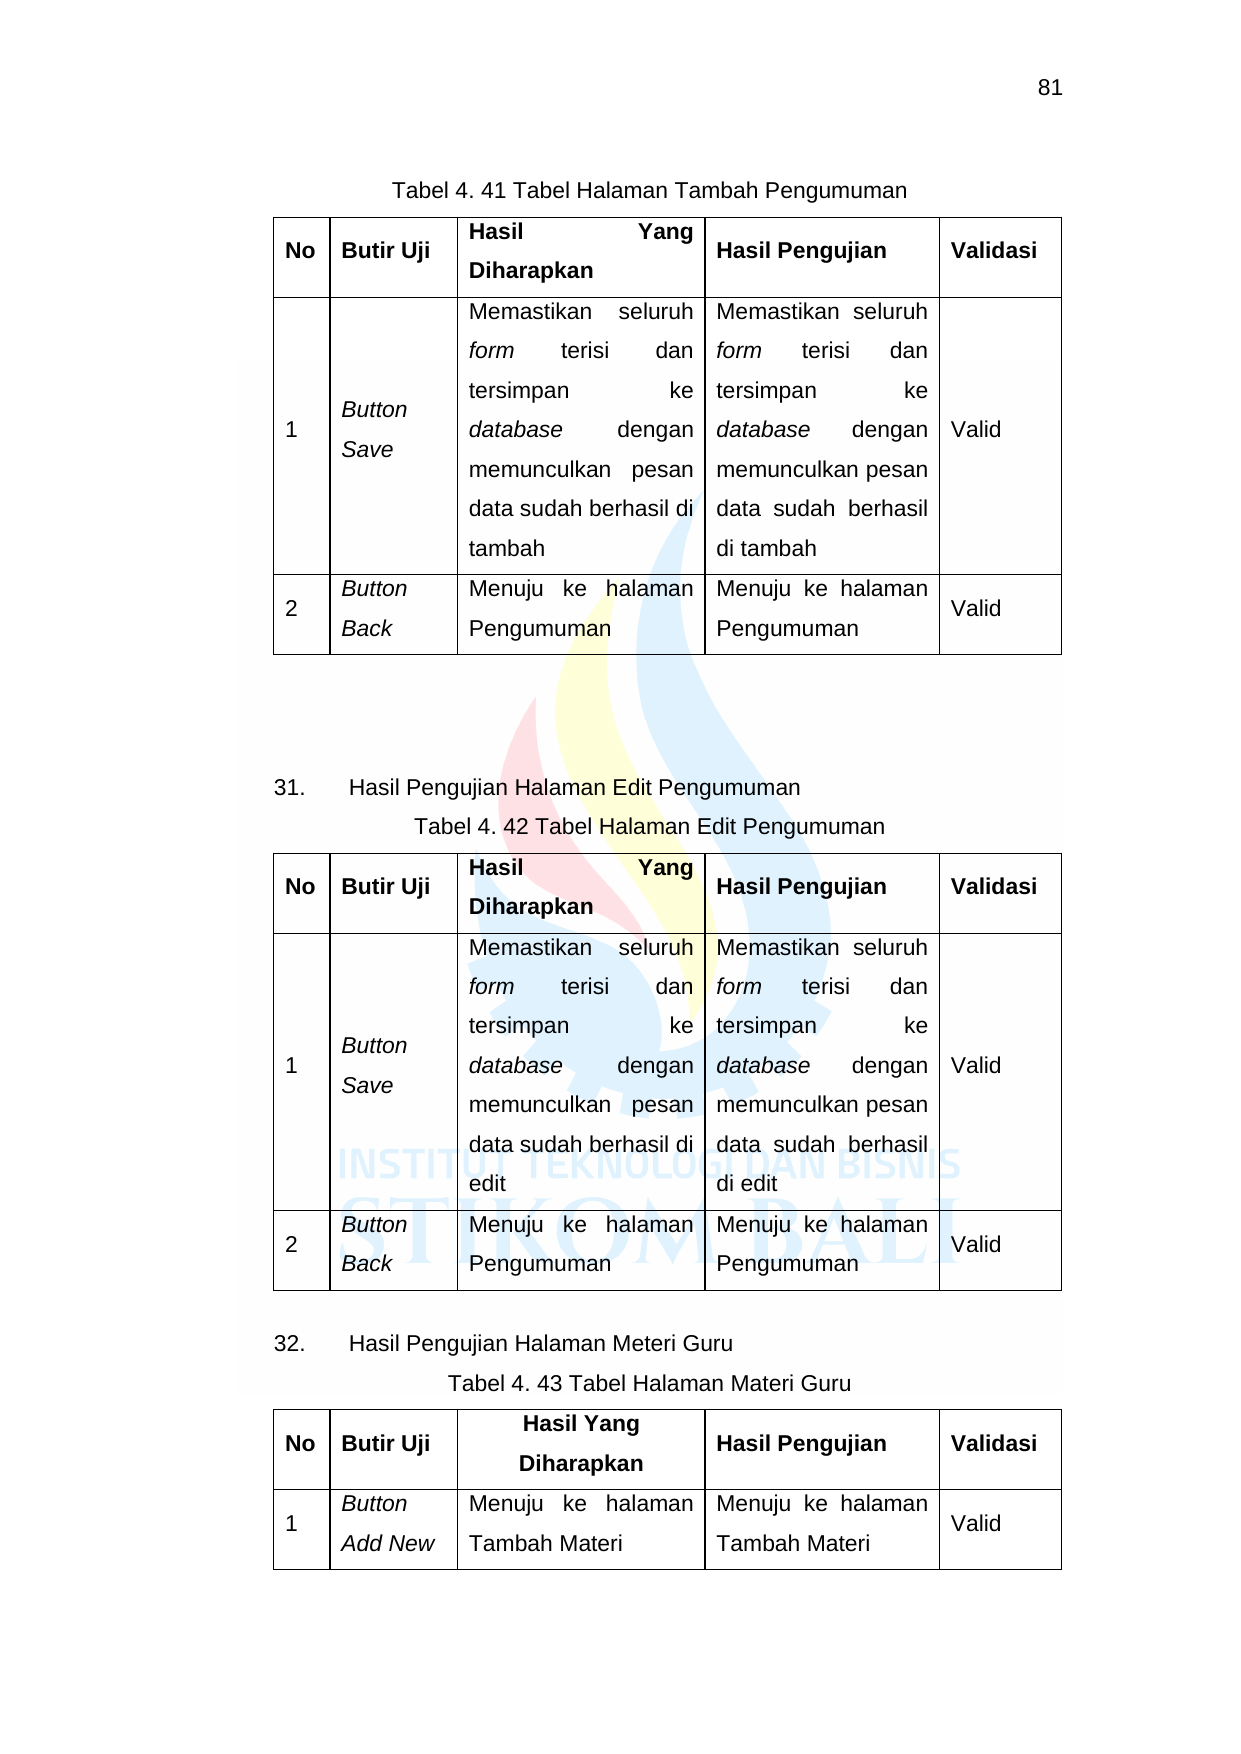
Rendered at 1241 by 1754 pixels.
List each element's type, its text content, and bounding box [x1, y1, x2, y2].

table_cell 2 [274, 1211, 329, 1290]
table_header No [274, 218, 329, 297]
table_cell Valid [940, 934, 1061, 1210]
table_cell Memastikan seluruh form terisi dan tersimpan ke database dengan memunculkan pesan data sudah berhasil di tambah [458, 298, 704, 574]
table_cell 1 [274, 1490, 329, 1569]
table_header No [274, 1410, 329, 1489]
table_cell 1 [274, 934, 329, 1210]
table_cell Menuju ke halaman Tambah Materi [706, 1490, 939, 1569]
table_cell Button Save [331, 298, 457, 574]
table_cell Menuju ke halaman Pengumuman [706, 1211, 939, 1290]
table_cell Button Back [331, 575, 457, 654]
table_cell Menuju ke halaman Pengumuman [458, 1211, 704, 1290]
table_cell Button Save [331, 934, 457, 1210]
table_cell Valid [940, 575, 1061, 654]
table_cell Memastikan seluruh form terisi dan tersimpan ke database dengan memunculkan pesan data sudah berhasil di edit [458, 934, 704, 1210]
table_cell Memastikan seluruh form terisi dan tersimpan ke database dengan memunculkan pesan data sudah berhasil di tambah [706, 298, 939, 574]
list Hasil Pengujian Halaman Meteri Guru [274, 1330, 1063, 1357]
table_cell Menuju ke halaman Tambah Materi [458, 1490, 704, 1569]
table_cell Valid [940, 298, 1061, 574]
table_cell 2 [274, 575, 329, 654]
table_header Hasil Pengujian [706, 1410, 939, 1489]
table_header Hasil Yang Diharapkan [458, 218, 704, 297]
table_cell Memastikan seluruh form terisi dan tersimpan ke database dengan memunculkan pesan data sudah berhasil di edit [706, 934, 939, 1210]
table_cell Button Add New [331, 1490, 457, 1569]
table_header Hasil Yang Diharapkan [458, 1410, 704, 1489]
table_header Hasil Pengujian [706, 854, 939, 932]
table_header Validasi [940, 218, 1061, 297]
table_header No [274, 854, 329, 932]
table_header Hasil Pengujian [706, 218, 939, 297]
table_header Validasi [940, 854, 1061, 932]
table_cell Menuju ke halaman Pengumuman [706, 575, 939, 654]
table_cell Valid [940, 1490, 1061, 1569]
table_cell Valid [940, 1211, 1061, 1290]
table_header Butir Uji [331, 218, 457, 297]
table_header Butir Uji [331, 1410, 457, 1489]
table_header Hasil Yang Diharapkan [458, 854, 704, 932]
list Hasil Pengujian Halaman Edit Pengumuman [274, 773, 1063, 800]
table_cell Button Back [331, 1211, 457, 1290]
table_header Validasi [940, 1410, 1061, 1489]
table_cell Menuju ke halaman Pengumuman [458, 575, 704, 654]
table_header Butir Uji [331, 854, 457, 932]
table_cell 1 [274, 298, 329, 574]
